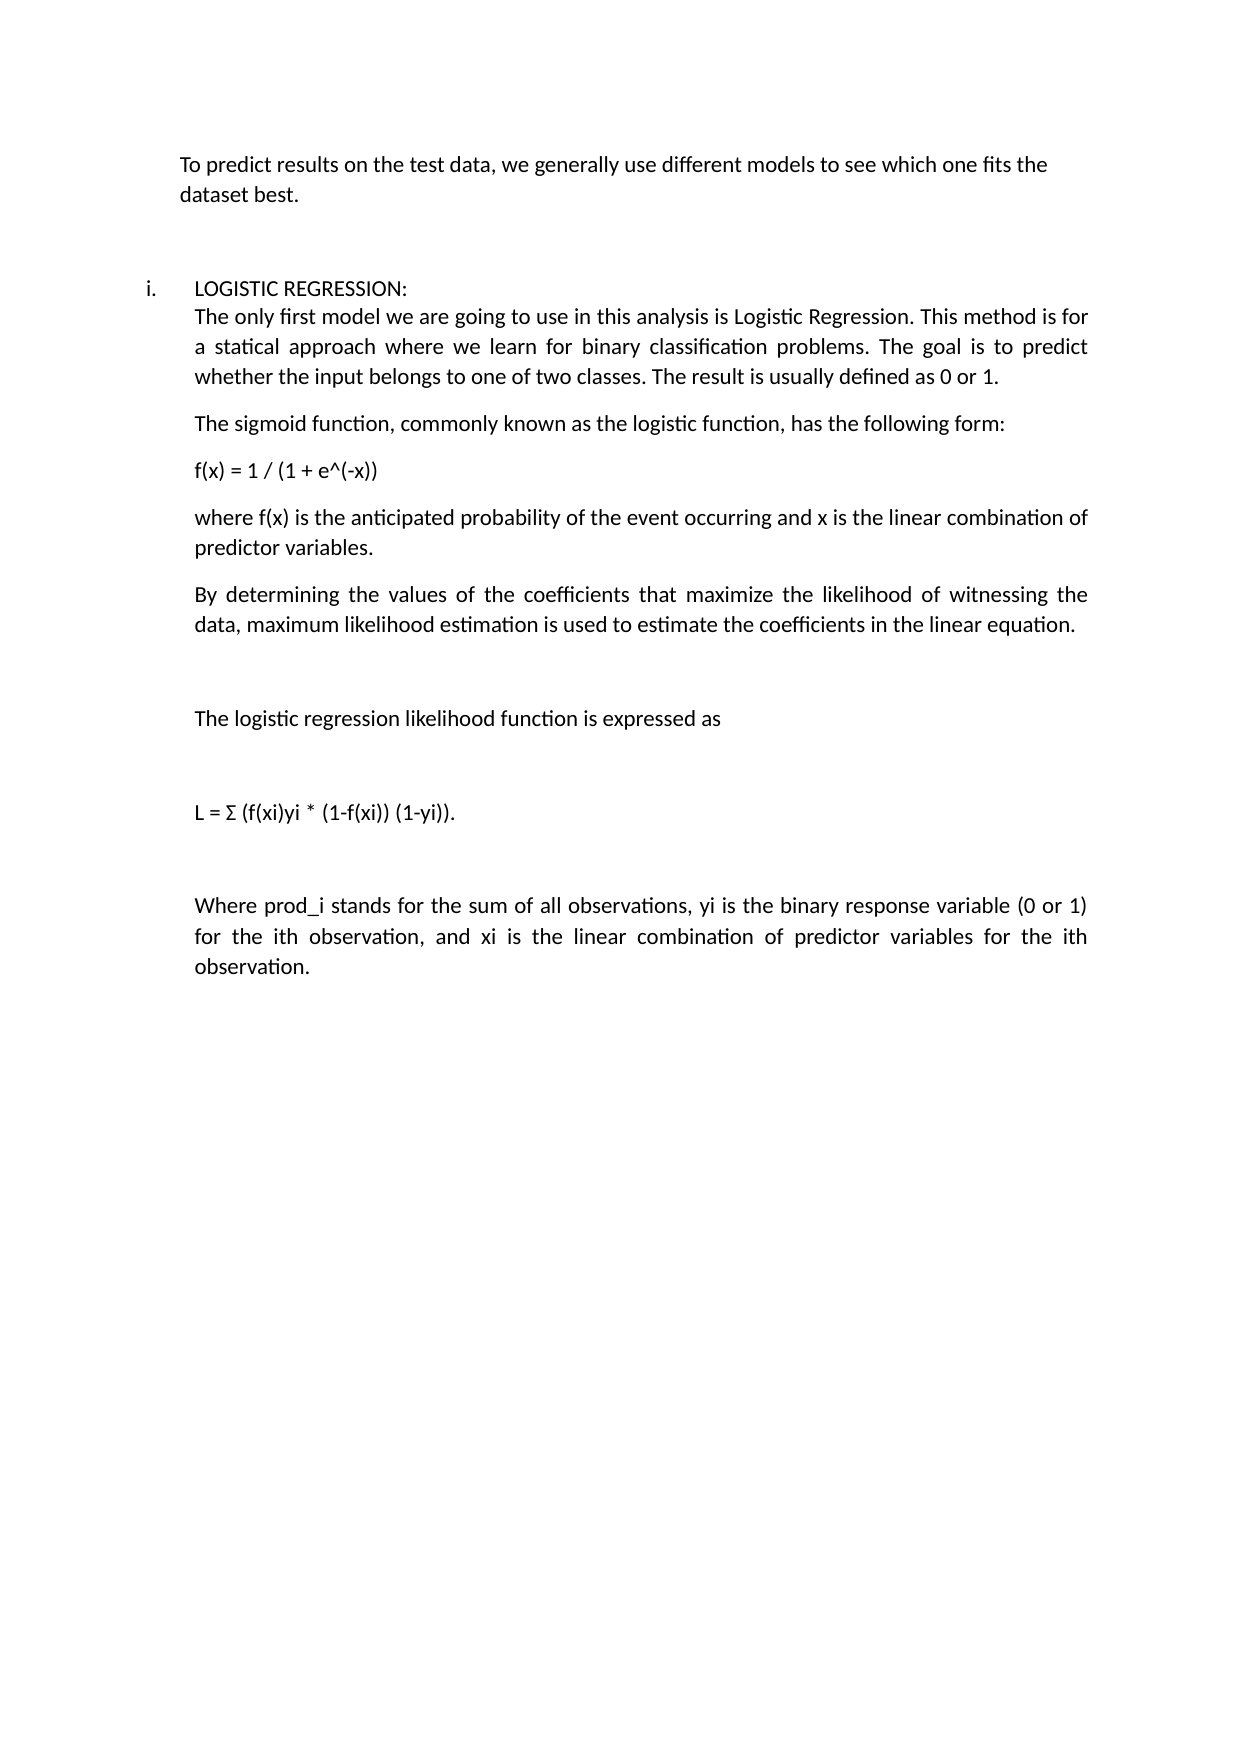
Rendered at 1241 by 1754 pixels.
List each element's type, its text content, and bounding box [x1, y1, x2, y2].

list LOGISTIC REGRESSION: [157, 274, 1090, 302]
text The sigmoid function, commonly known as the logistic function, has the following form: [194, 409, 1090, 437]
text Where prod_i stands for the sum of all observations, yi is the binary response variable (0 or 1) for the ith observation, and xi is the linear combination of predictor variables for the ith observation. [194, 892, 1090, 980]
text f(x) = 1 / (1 + e^(-x)) [194, 456, 1090, 484]
text L = Σ (f(xi)yi * (1-f(xi)) (1-yi)). [194, 798, 1090, 826]
text By determining the values of the coefficients that maximize the likelihood of witnessing the data, maximum likelihood estimation is used to estimate the coefficients in the linear equation. [194, 580, 1090, 638]
text To predict results on the test data, we generally use different models to see which one fits the dataset best. [179, 150, 1090, 208]
text The logistic regression likelihood function is expressed as [194, 704, 1090, 732]
text where f(x) is the anticipated probability of the event occurring and x is the linear combination of predictor variables. [194, 503, 1090, 561]
text The only first model we are going to use in this analysis is Logistic Regression. This method is for a statical approach where we learn for binary classification problems. The goal is to predict whether the input belongs to one of two classes. The result is usually defined as 0 or 1. [194, 302, 1090, 390]
